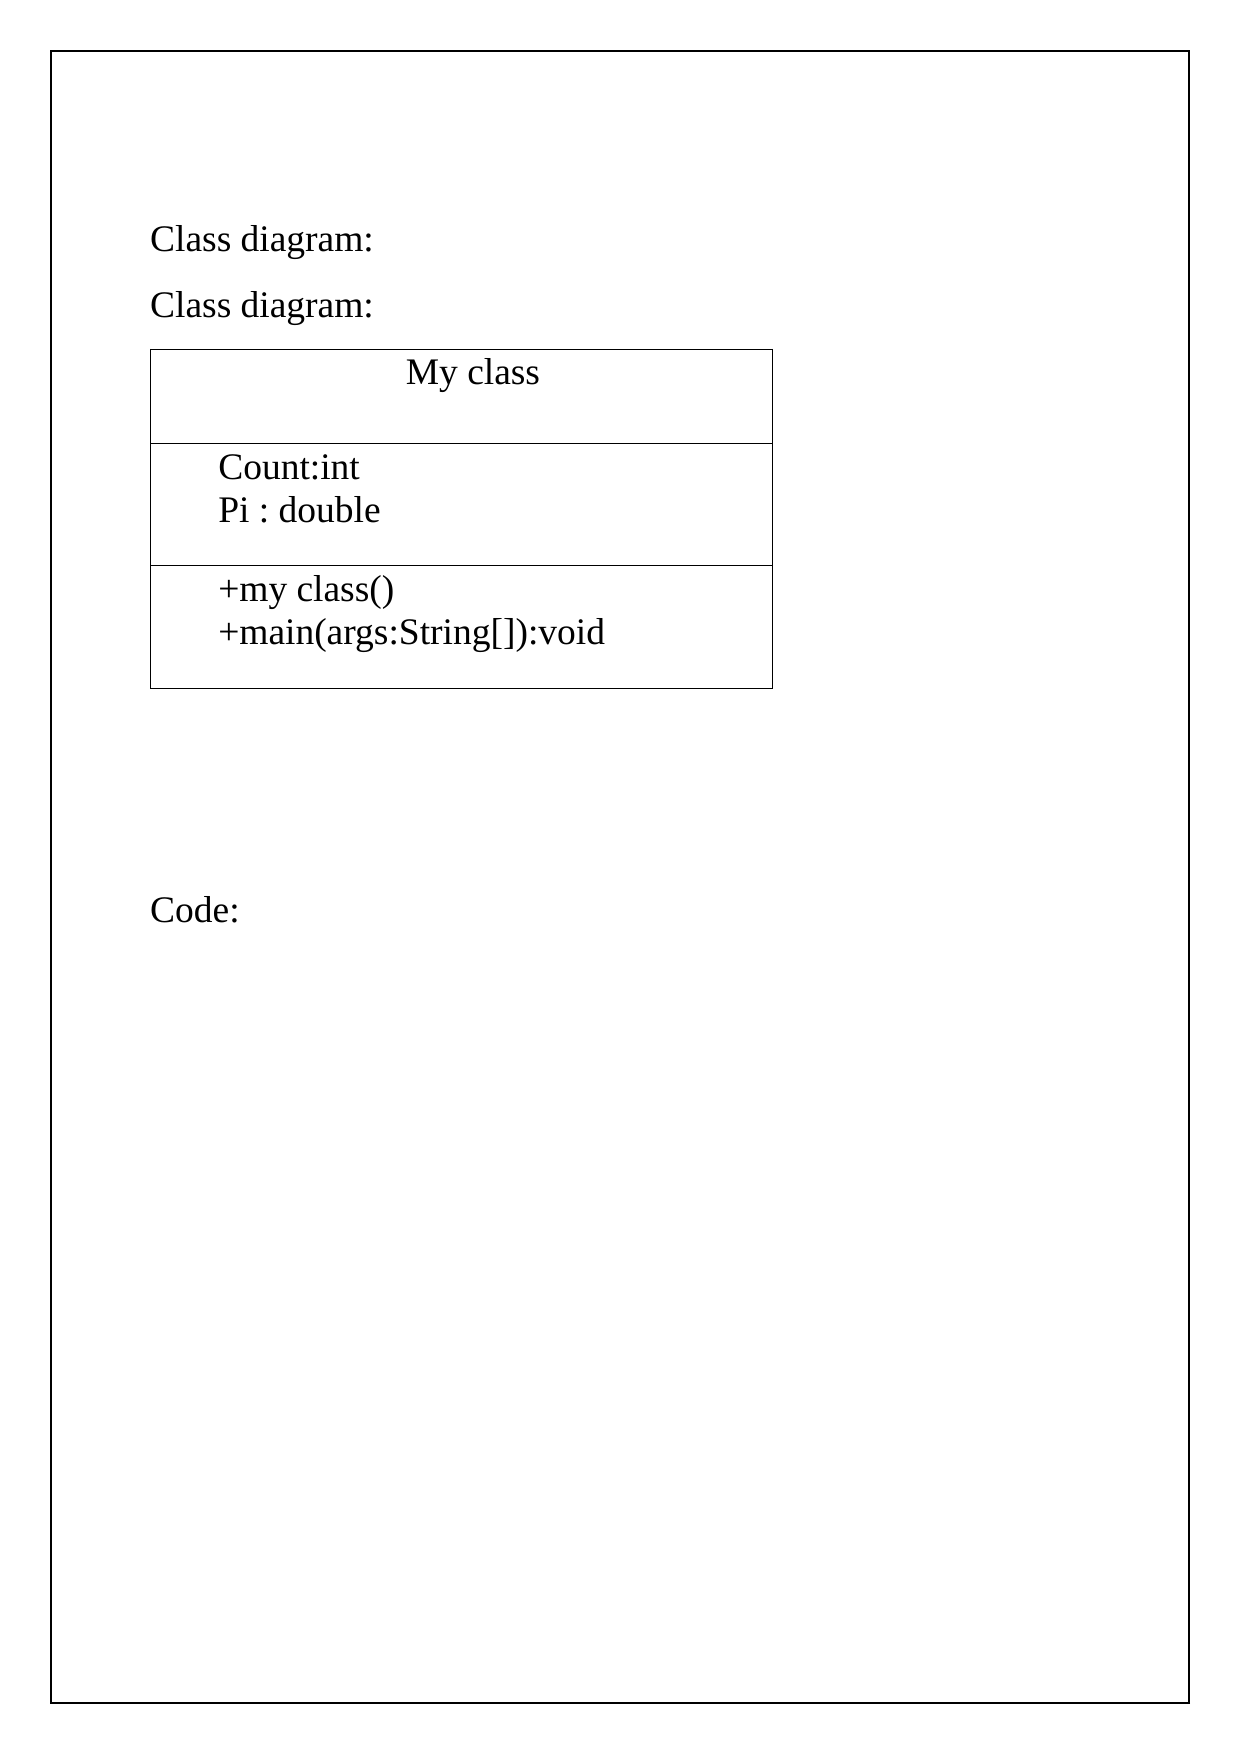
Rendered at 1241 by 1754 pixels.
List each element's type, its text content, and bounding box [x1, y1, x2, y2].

text Code: [150, 887, 1090, 931]
text Class diagram: [150, 216, 1090, 259]
table_cell +my class() +main(args:String[]):void [151, 566, 772, 688]
table_cell Count:int Pi : double [151, 444, 772, 565]
table_header My class [151, 350, 772, 443]
text Class diagram: [150, 282, 1090, 326]
